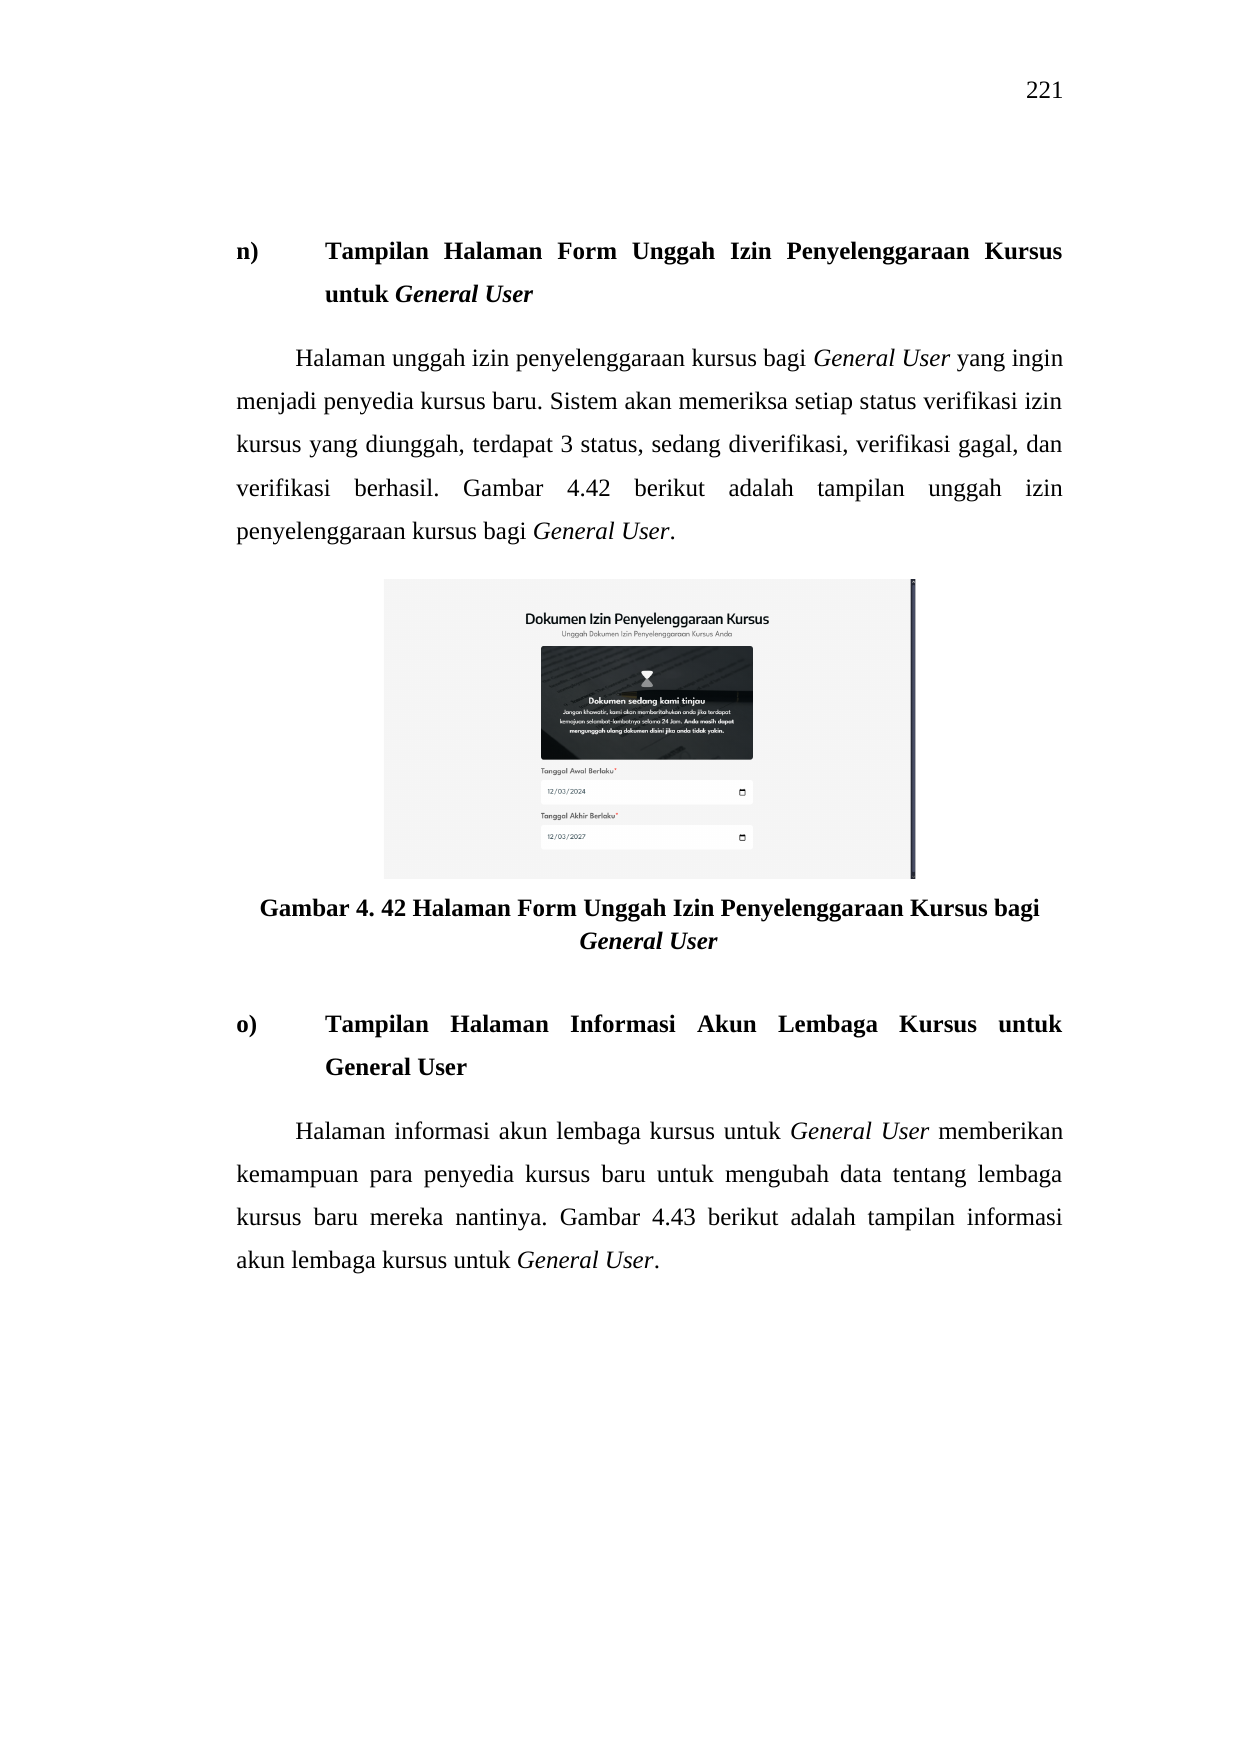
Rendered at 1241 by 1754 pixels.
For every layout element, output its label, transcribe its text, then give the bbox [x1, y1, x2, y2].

picture [383, 579, 916, 879]
subtitle Tampilan Halaman Informasi Akun Lembaga Kursus untuk General User [236, 1009, 1063, 1081]
text Halaman informasi akun lembaga kursus untuk General User memberikan kemampuan para penyedia kursus baru untuk mengubah data tentang lembaga kursus baru mereka nantinya. Gambar 4.43 berikut adalah tampilan informasi akun lembaga kursus untuk General User. [236, 1116, 1063, 1274]
text Halaman unggah izin penyelenggaraan kursus bagi General User yang ingin menjadi penyedia kursus baru. Sistem akan memeriksa setiap status verifikasi izin kursus yang diunggah, terdapat 3 status, sedang diverifikasi, verifikasi gagal, dan verifikasi berhasil. Gambar 4.42 berikut adalah tampilan unggah izin penyelenggaraan kursus bagi General User. [236, 343, 1063, 544]
subtitle Tampilan Halaman Form Unggah Izin Penyelenggaraan Kursus untuk General User [236, 236, 1063, 308]
text Gambar 4. Halaman Form Unggah Izin Penyelenggaraan Kursus bagi General User [236, 893, 1063, 955]
